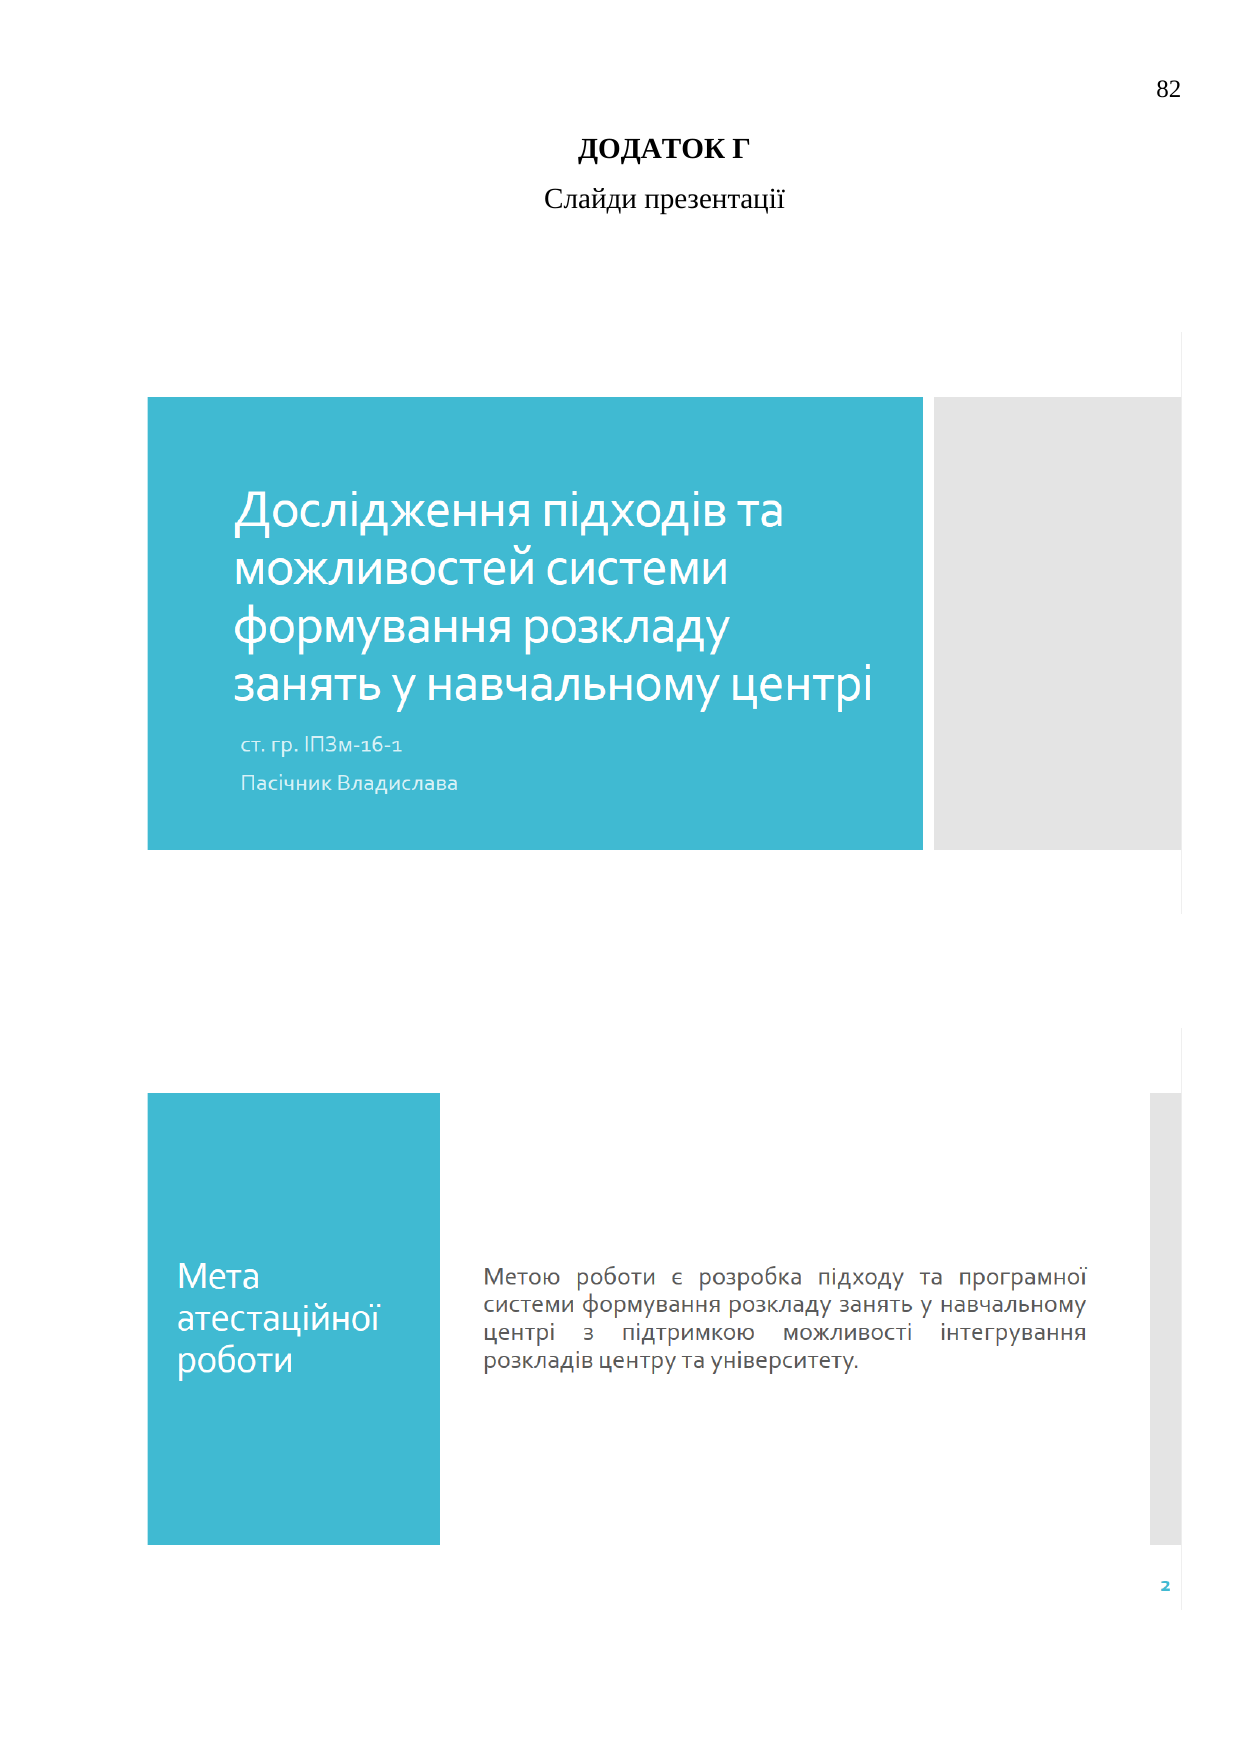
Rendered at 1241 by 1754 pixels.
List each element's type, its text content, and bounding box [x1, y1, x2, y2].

text Слайди презентації [148, 182, 1181, 215]
picture [147, 1028, 1182, 1610]
picture [147, 332, 1182, 914]
text ДОДАТОК Г [148, 131, 1181, 165]
